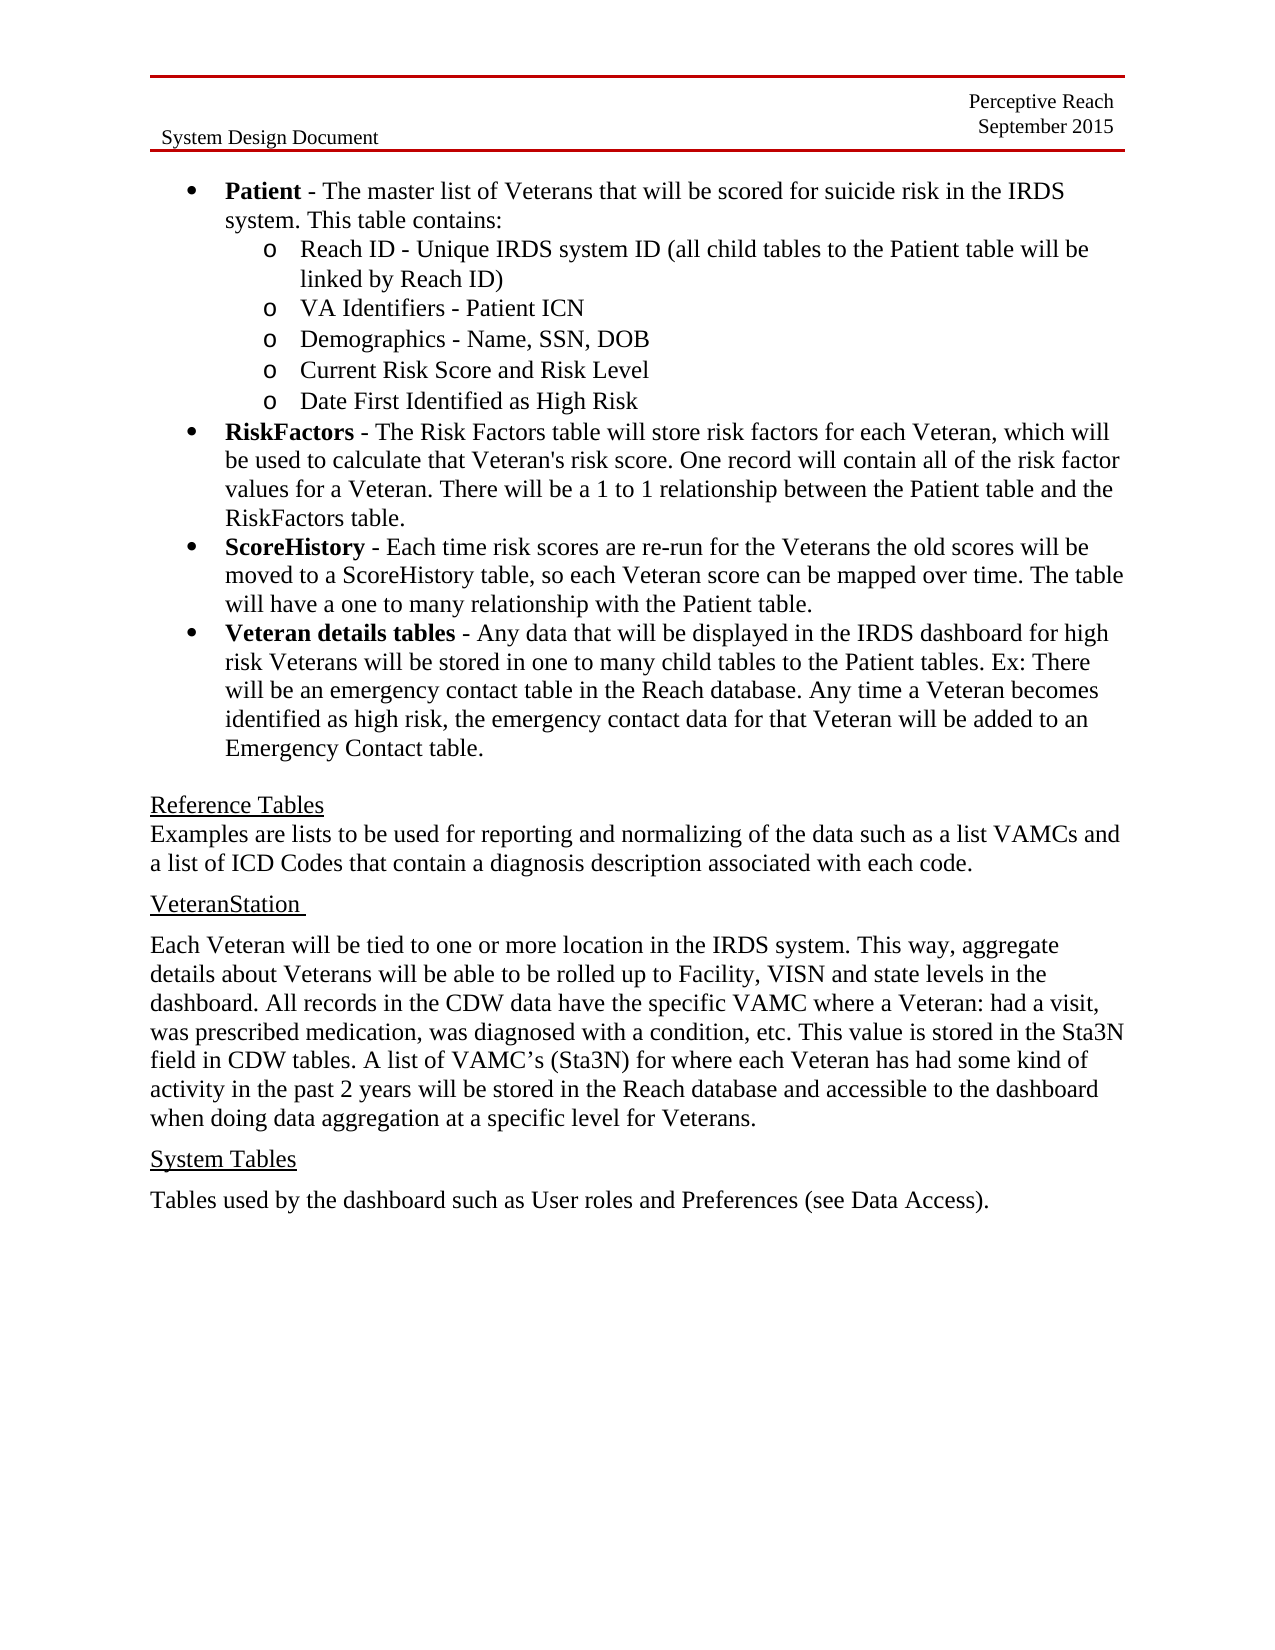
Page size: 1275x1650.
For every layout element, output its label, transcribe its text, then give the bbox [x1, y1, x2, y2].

text System Tables [150, 1144, 1125, 1173]
list Date First Identified as High Risk [262, 386, 1125, 417]
text Each Veteran will be tied to one or more location in the IRDS system. This way, aggregate details about Veterans will be able to be rolled up to Facility, VISN and state levels in the dashboard. All records in the CDW data have the specific VAMC where a Veteran: had a visit, was prescribed medication, was diagnosed with a condition, etc. This value is stored in the Sta3N field in CDW tables. A list of VAMC’s (Sta3N) for where each Veteran has had some kind of activity in the past 2 years will be stored in the Reach database and accessible to the dashboard when doing data aggregation at a specific level for Veterans. [150, 930, 1125, 1132]
list RiskFactors - The Risk Factors table will store risk factors for each Veteran, which will be used to calculate that Veteran's risk score. One record will contain all of the risk factor values for a Veteran. There will be a 1 to 1 relationship between the Patient table and the RiskFactors table. [187, 417, 1125, 532]
list ScoreHistory - Each time risk scores are re-run for the Veterans the old scores will be moved to a ScoreHistory table, so each Veteran score can be mapped over time. The table will have a one to many relationship with the Patient table. [187, 532, 1125, 618]
list Demographics - Name, SSN, DOB [262, 324, 1125, 355]
list Current Risk Score and Risk Level [262, 355, 1125, 386]
list Patient - The master list of Veterans that will be scored for suicide risk in the IRDS system. This table contains: [187, 176, 1125, 234]
text VeteranStation [150, 889, 1125, 918]
text Reference Tables [150, 790, 1125, 819]
list VA Identifiers - Patient ICN [262, 293, 1125, 324]
text Tables used by the dashboard such as User roles and Preferences (see Data Access). [150, 1185, 1125, 1214]
list Reach ID - Unique IRDS system ID (all child tables to the Patient table will be linked by Reach ID) [262, 234, 1125, 293]
list Veteran details tables - Any data that will be displayed in the IRDS dashboard for high risk Veterans will be stored in one to many child tables to the Patient tables. Ex: There will be an emergency contact table in the Reach database. Any time a Veteran becomes identified as high risk, the emergency contact data for that Veteran will be added to an Emergency Contact table. [187, 618, 1125, 762]
text Examples are lists to be used for reporting and normalizing of the data such as a list VAMCs and a list of ICD Codes that contain a diagnosis description associated with each code. [150, 819, 1125, 877]
